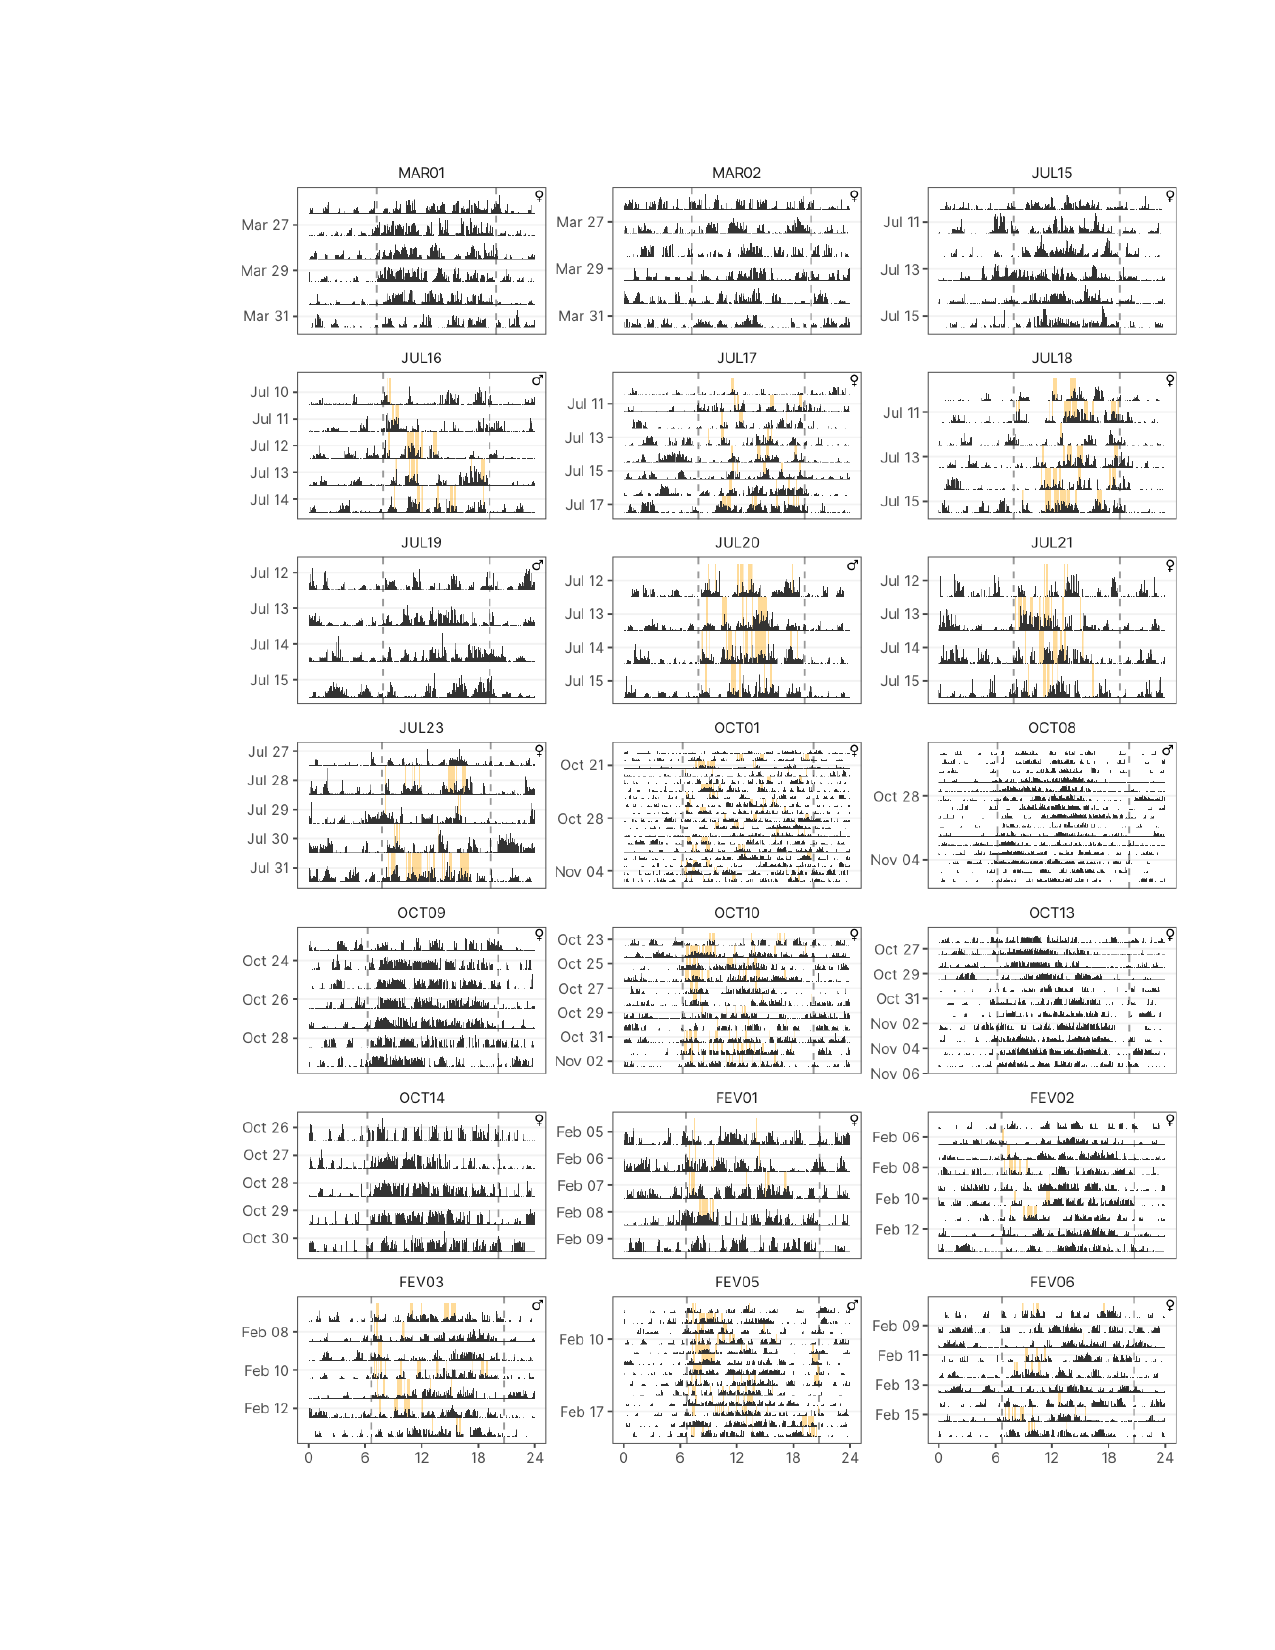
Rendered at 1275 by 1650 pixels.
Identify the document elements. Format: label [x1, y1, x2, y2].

picture [209, 150, 1184, 1497]
